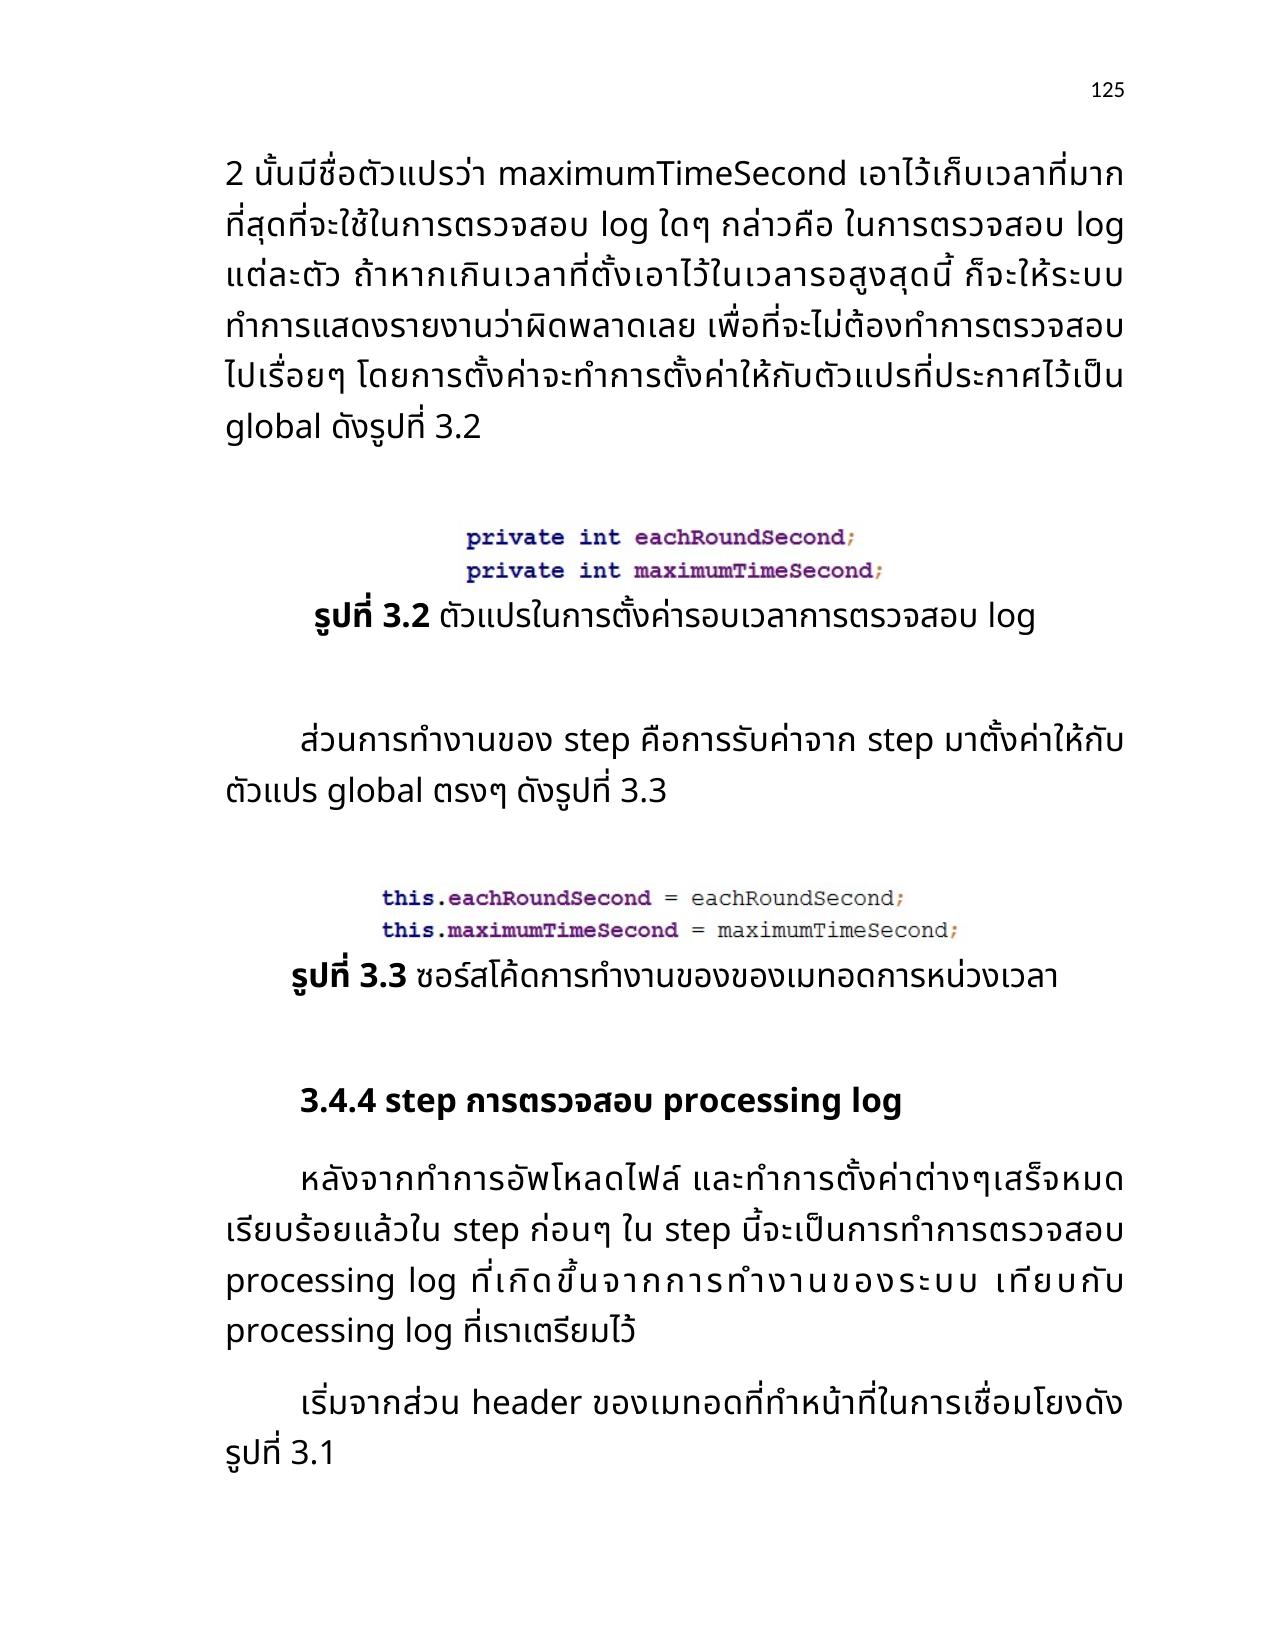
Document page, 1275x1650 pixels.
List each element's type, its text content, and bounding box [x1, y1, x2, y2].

text step การตรวจสอบ processing log [225, 1076, 1125, 1127]
picture [457, 519, 893, 592]
picture [360, 883, 990, 952]
text เริ่มจากส่วน header ของเมทอดที่ทำหน้าที่ในการเชื่อมโยงดังรูปที่ 3.66 [225, 1378, 1125, 1480]
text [225, 150, 1125, 453]
text ซอร์สโค้ดการทำงานของของเมทอดการหน่วงเวลา [225, 952, 1125, 1003]
text ส่วนการทำงานของ step คือการรับค่าจาก step มาตั้งค่าให้กับตัวแปร global ตรงๆ ดังรูปที่ 3.65 [225, 716, 1125, 817]
text ตัวแปรในการตั้งค่ารอบเวลาการตรวจสอบ log [225, 592, 1125, 642]
text หลังจากทำการอัพโหลดไฟล์ และทำการตั้งค่าต่างๆเสร็จหมดเรียบร้อยแล้วใน step ก่อนๆ ใน step นี้จะเป็นการทำการตรวจสอบ processing log ที่เกิดขึ้นจากการทำงานของระบบ เทียบกับ processing log ที่เราเตรียมไว้ [225, 1155, 1125, 1358]
